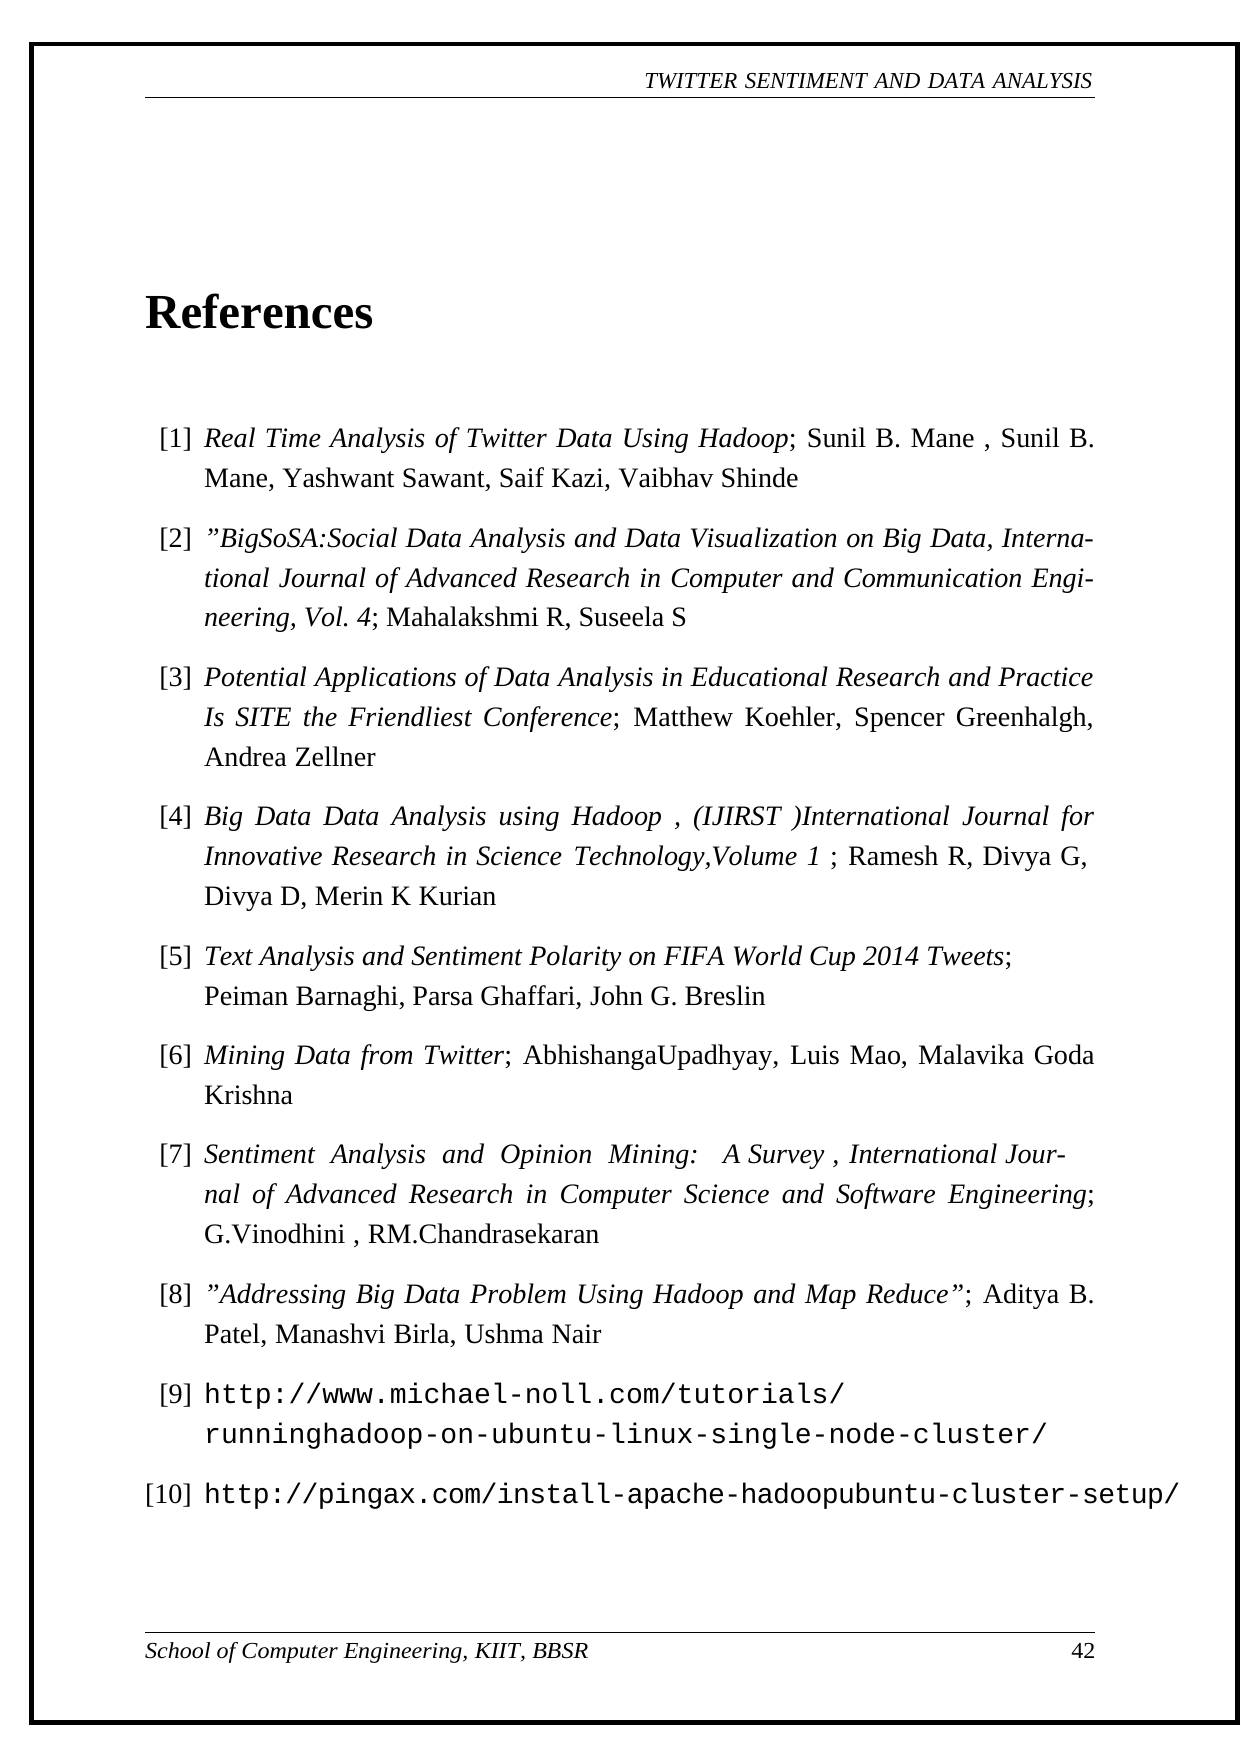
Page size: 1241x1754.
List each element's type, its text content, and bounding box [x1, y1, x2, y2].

list ”BigSoSA:Social Data Analysis and Data Visualization on Big Data, Interna- tional Journal of Advanced Research in Computer and Communication Engi- neering, Vol. 4; Mahalakshmi R, Suseela S [159, 521, 1096, 633]
list Mining Data from Twitter; AbhishangaUpadhyay, Luis Mao, Malavika Goda Krishna [159, 1038, 1096, 1110]
text Andrea Zellner [204, 739, 1235, 772]
text runninghadoop-on-ubuntu-linux-single-node-cluster/ [204, 1420, 1235, 1452]
list http://www.michael-noll.com/tutorials/ [159, 1377, 1235, 1412]
list Sentiment Analysis and Opinion Mining: A Survey , International Jour- nal of Advanced Research in Computer Science and Software Engineering; [159, 1138, 1096, 1210]
list ”Addressing Big Data Problem Using Hadoop and Map Reduce”; Aditya B. [159, 1277, 1235, 1309]
list http://pingax.com/install-apache-hadoopubuntu-cluster-setup/ [145, 1477, 1235, 1512]
subtitle References [145, 282, 1235, 339]
text G.Vinodhini , RM.Chandrasekaran [204, 1217, 1235, 1249]
text Divya D, Merin K Kurian [204, 879, 1235, 911]
text Patel, Manashvi Birla, Ushma Nair [204, 1317, 1235, 1349]
list Text Analysis and Sentiment Polarity on FIFA World Cup 2014 Tweets; Peiman Barnaghi, Parsa Ghaffari, John G. Breslin [159, 939, 1096, 1011]
text Mane, Yashwant Sawant, Saif Kazi, Vaibhav Shinde [204, 461, 1235, 493]
list Real Time Analysis of Twitter Data Using Hadoop; Sunil B. Mane , Sunil B. [159, 421, 1235, 453]
list Potential Applications of Data Analysis in Educational Research and Practice Is SITE the Friendliest Conference; Matthew Koehler, Spencer Greenhalgh, [159, 660, 1096, 732]
list Big Data Data Analysis using Hadoop , (IJIRST )International Journal for Innovative Research in Science Technology,Volume 1 ; Ramesh R, Divya G, [159, 799, 1096, 872]
text TWITTER SENTIMENT AND DATA ANALYSIS [644, 67, 1235, 94]
text School of Computer Engineering, KIIT, BBSR 42 [145, 1632, 1235, 1664]
